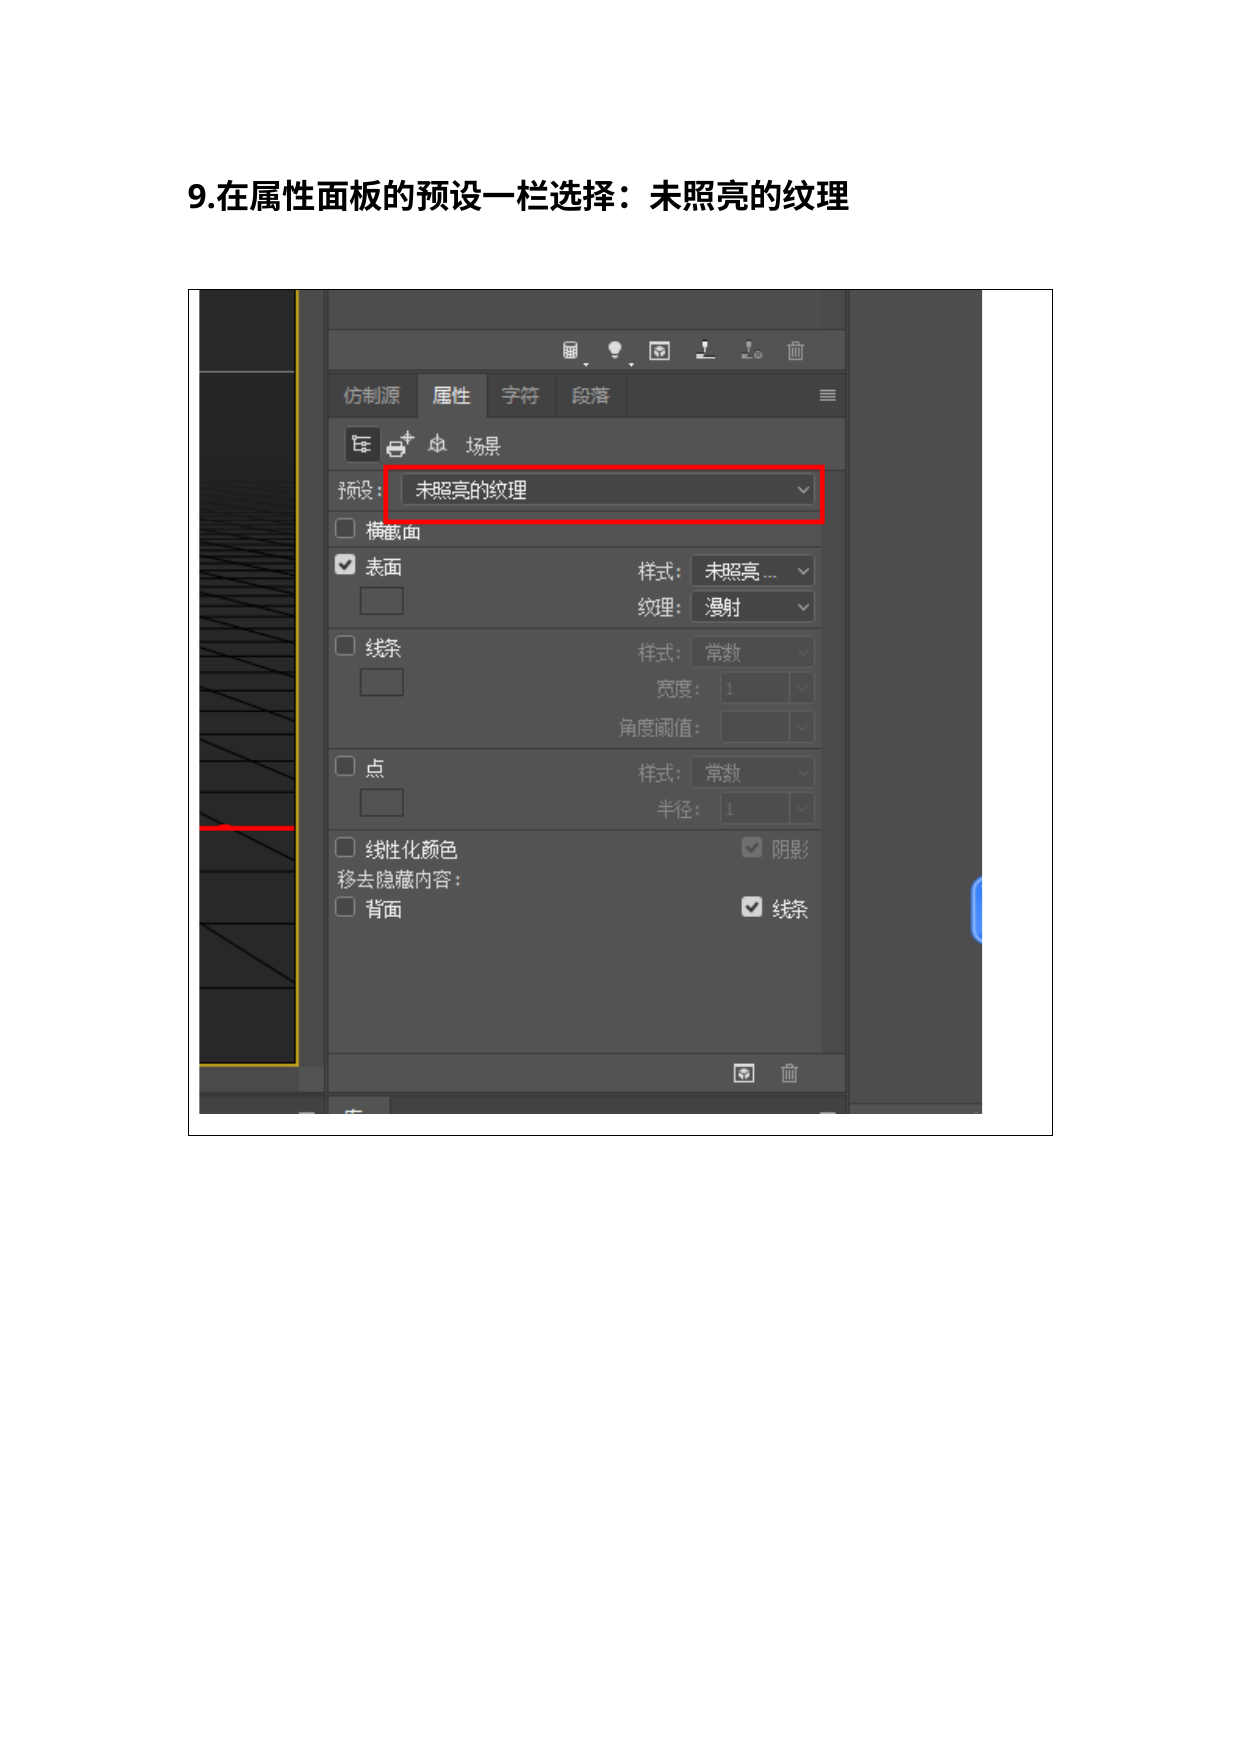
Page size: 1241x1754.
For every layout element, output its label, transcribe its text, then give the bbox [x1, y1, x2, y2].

table_header [189, 290, 1052, 1135]
subtitle 9.在属性面板的预设一栏选择：未照亮的纹理 [187, 162, 1053, 227]
picture [199, 290, 983, 1114]
